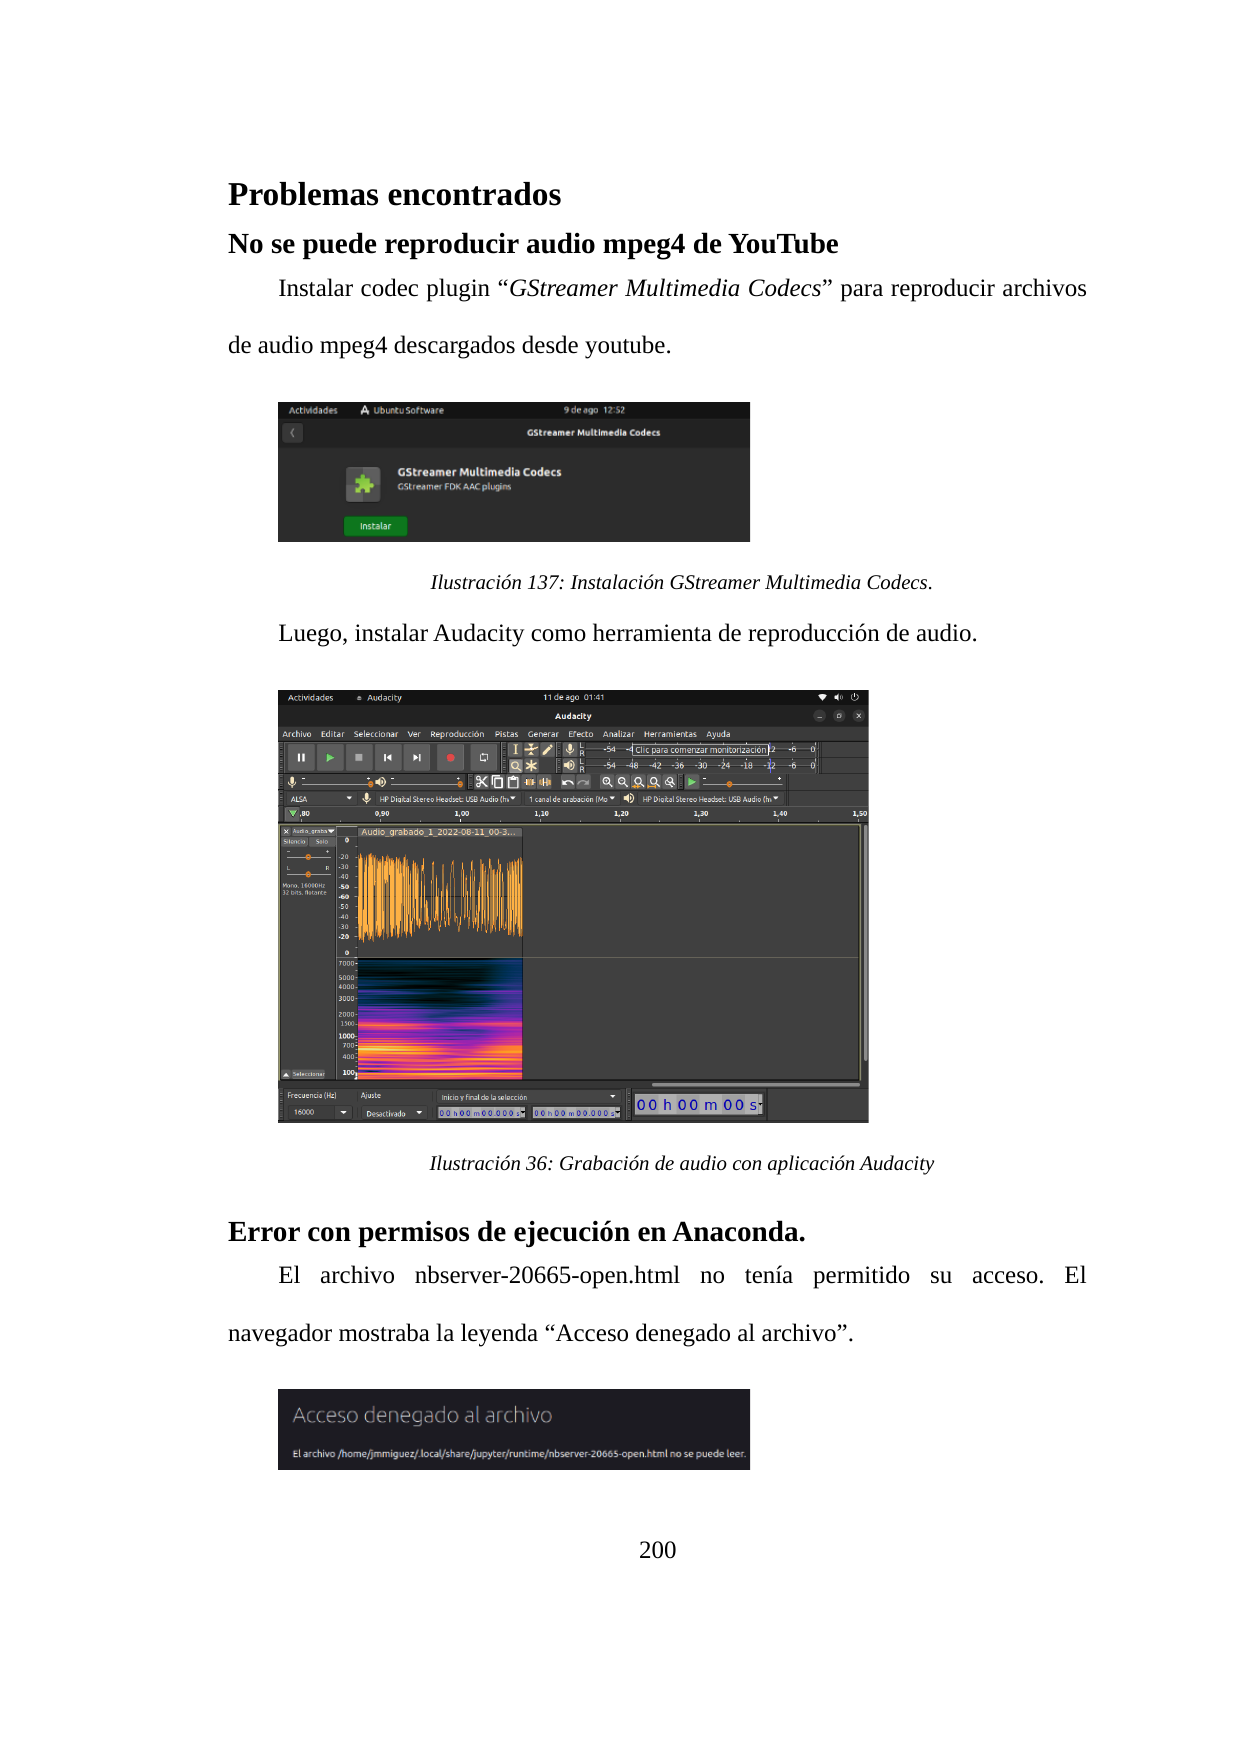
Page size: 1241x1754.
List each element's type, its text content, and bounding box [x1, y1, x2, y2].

picture [278, 402, 750, 542]
text Instalar codec plugin “GStreamer Multimedia Codecs” para reproducir archivos de audio mpeg4 descargados desde youtube. [228, 273, 1087, 359]
text Ilustración 137: Instalación GStreamer Multimedia Codecs. [228, 570, 1087, 594]
subtitle No se puede reproducir audio mpeg4 de YouTube [228, 227, 1087, 260]
text Luego, instalar Audacity como herramienta de reproducción de audio. [228, 618, 1087, 647]
text Ilustración 36: Grabación de audio con aplicación Audacity [228, 1151, 1087, 1175]
picture [278, 1389, 750, 1470]
text El archivo nbserver-20665-open.html no tenía permitido su acceso. El navegador mostraba la leyenda “Acceso denegado al archivo”. [228, 1260, 1087, 1346]
picture [278, 690, 869, 1123]
subtitle Problemas encontrados [228, 174, 1087, 212]
subtitle Error con permisos de ejecución en Anaconda. [228, 1214, 1087, 1248]
